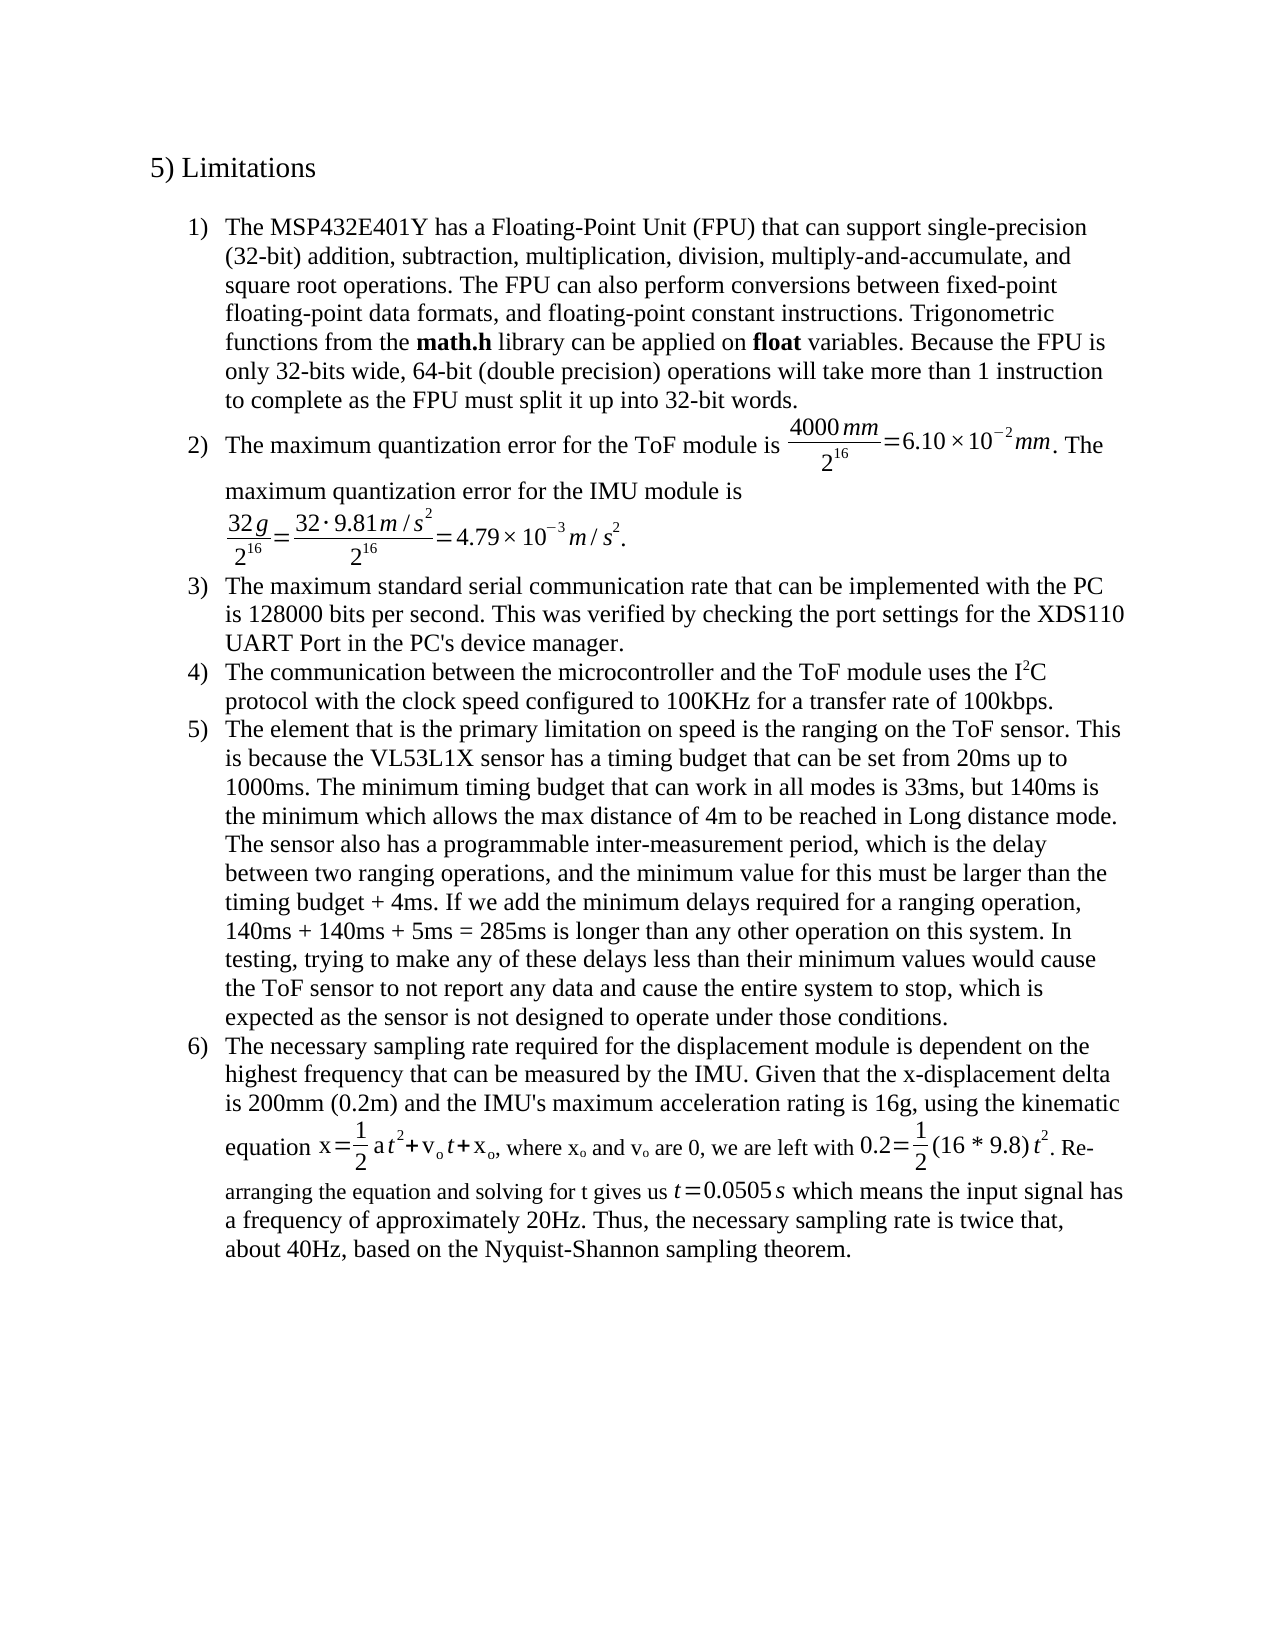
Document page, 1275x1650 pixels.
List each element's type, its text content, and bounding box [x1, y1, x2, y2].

list The maximum standard serial communication rate that can be implemented with the PC is 128000 bits per second. This was verified by checking the port settings for the XDS110 UART Port in the PC's device manager. [187, 571, 1125, 657]
text 5) Limitations [150, 150, 1125, 183]
list The element that is the primary limitation on speed is the ranging on the ToF sensor. This is because the VL53L1X sensor has a timing budget that can be set from 20ms up to 1000ms. The minimum timing budget that can work in all modes is 33ms, but 140ms is the minimum which allows the max distance of 4m to be reached in Long distance mode. The sensor also has a programmable inter-measurement period, which is the delay between two ranging operations, and the minimum value for this must be larger than the timing budget + 4ms. If we add the minimum delays required for a ranging operation, 140ms + 140ms + 5ms = 285ms is longer than any other operation on this system. In testing, trying to make any of these delays less than their minimum values would cause the ToF sensor to not report any data and cause the entire system to stop, which is expected as the sensor is not designed to operate under those conditions. [187, 714, 1125, 1031]
list The necessary sampling rate required for the displacement module is dependent on the highest frequency that can be measured by the IMU. Given that the x-displacement delta is 200mm (0.2m) and the IMU's maximum acceleration rating is 16g, using the kinematic equation , where xo and vo are 0, we are left with . Re-arranging the equation and solving for t gives us which means the input signal has a frequency of approximately 20Hz. Thus, the necessary sampling rate is twice that, about 40Hz, based on the Nyquist-Shannon sampling theorem. [187, 1031, 1125, 1262]
list The MSP432E401Y has a Floating-Point Unit (FPU) that can support single-precision (32-bit) addition, subtraction, multiplication, division, multiply-and-accumulate, and square root operations. The FPU can also perform conversions between fixed-point floating-point data formats, and floating-point constant instructions. Trigonometric functions from the math.h library can be applied on float variables. Because the FPU is only 32-bits wide, 64-bit (double precision) operations will take more than 1 instruction to complete as the FPU must split it up into 32-bit words. [187, 212, 1125, 413]
list The communication between the microcontroller and the ToF module uses the I2C protocol with the clock speed configured to 100KHz for a transfer rate of 100kbps. [187, 657, 1125, 714]
list The maximum quantization error for the ToF module is . The maximum quantization error for the IMU module is . [187, 413, 1125, 571]
